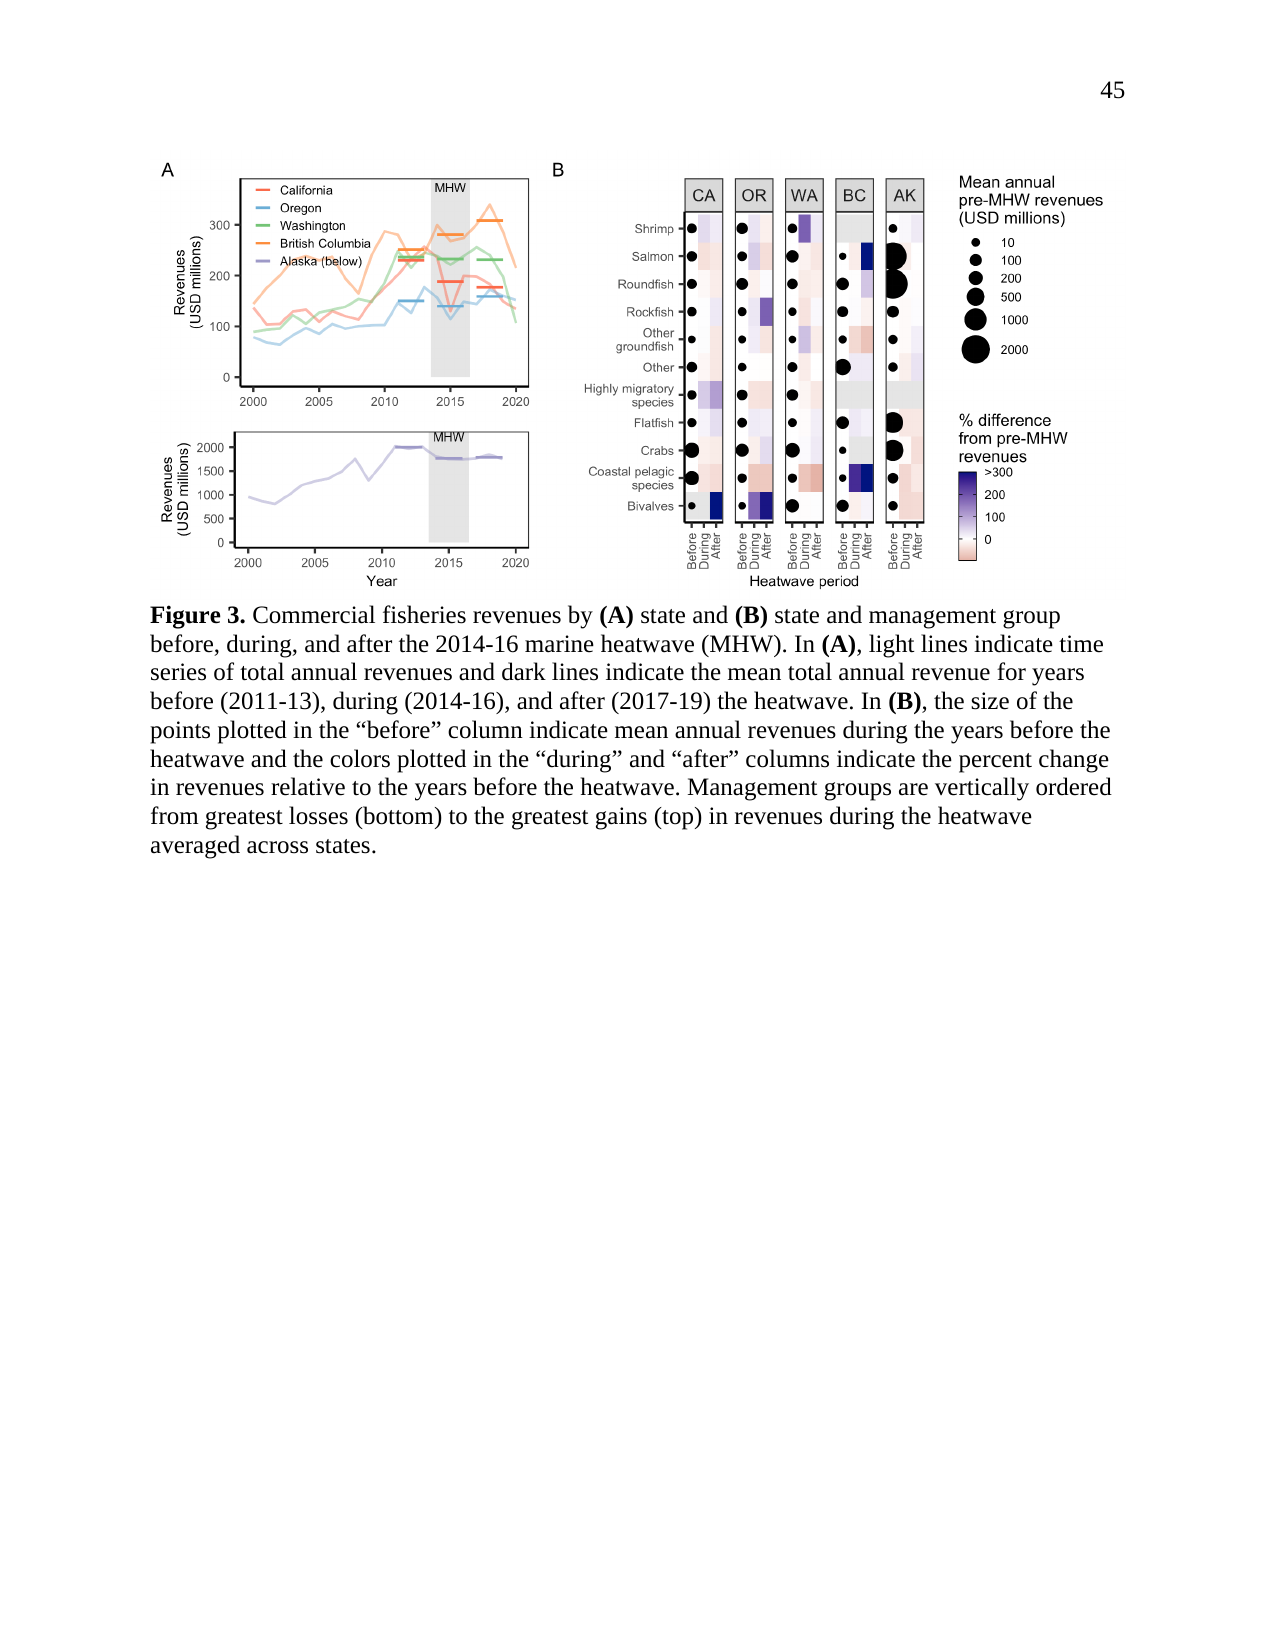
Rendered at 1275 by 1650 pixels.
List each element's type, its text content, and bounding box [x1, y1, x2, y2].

text Figure 3. Commercial fisheries revenues by (A) state and (B) state and management group before, during, and after the 2014-16 marine heatwave (MHW). In (A), light lines indicate time series of total annual revenues and dark lines indicate the mean total annual revenue for years before (2011-13), during (2014-16), and after (2017-19) the heatwave. In (B), the size of the points plotted in the “before” column indicate mean annual revenues during the years before the heatwave and the colors plotted in the “during” and “after” columns indicate the percent change in revenues relative to the years before the heatwave. Management groups are vertically ordered from greatest losses (bottom) to the greatest gains (top) in revenues during the heatwave averaged across states. [150, 600, 1125, 859]
picture [150, 150, 1125, 600]
